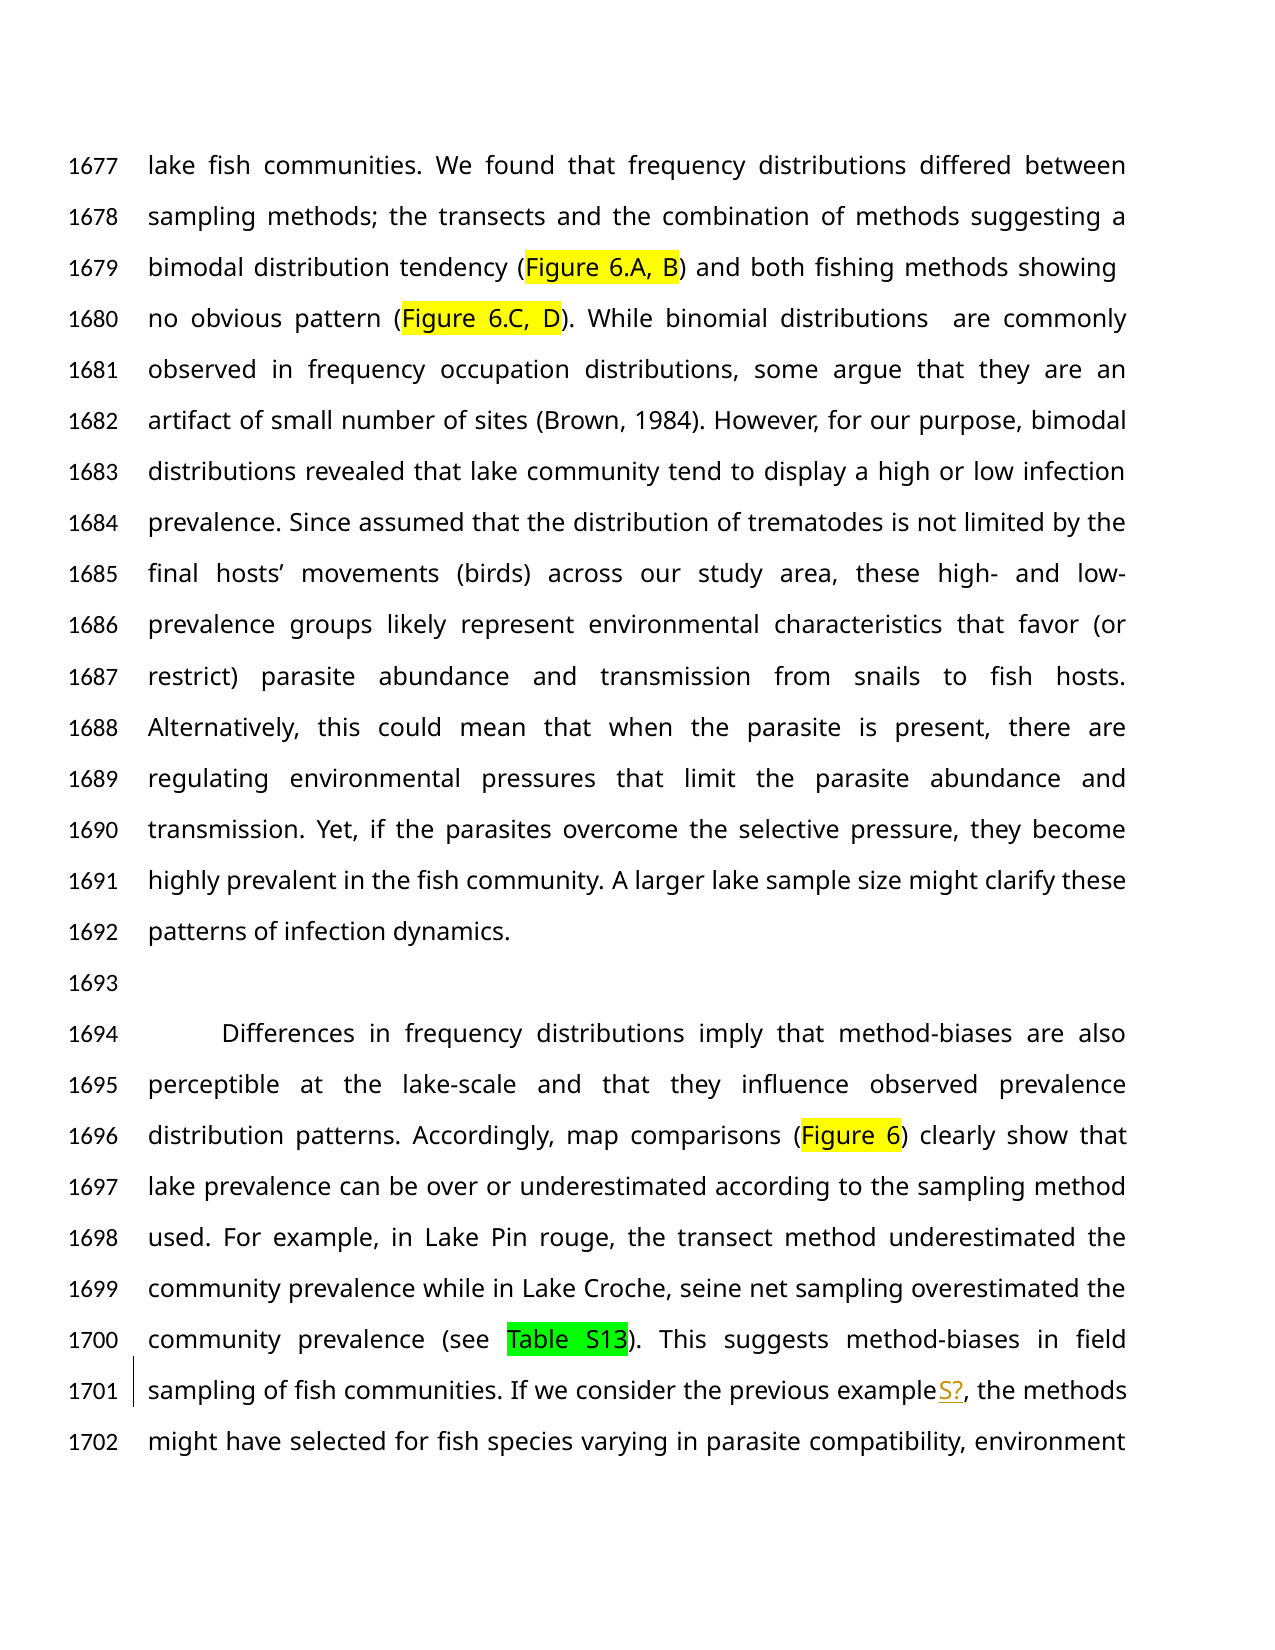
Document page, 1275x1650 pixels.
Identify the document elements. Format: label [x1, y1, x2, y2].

text [148, 148, 1127, 947]
text [148, 1015, 1127, 1458]
